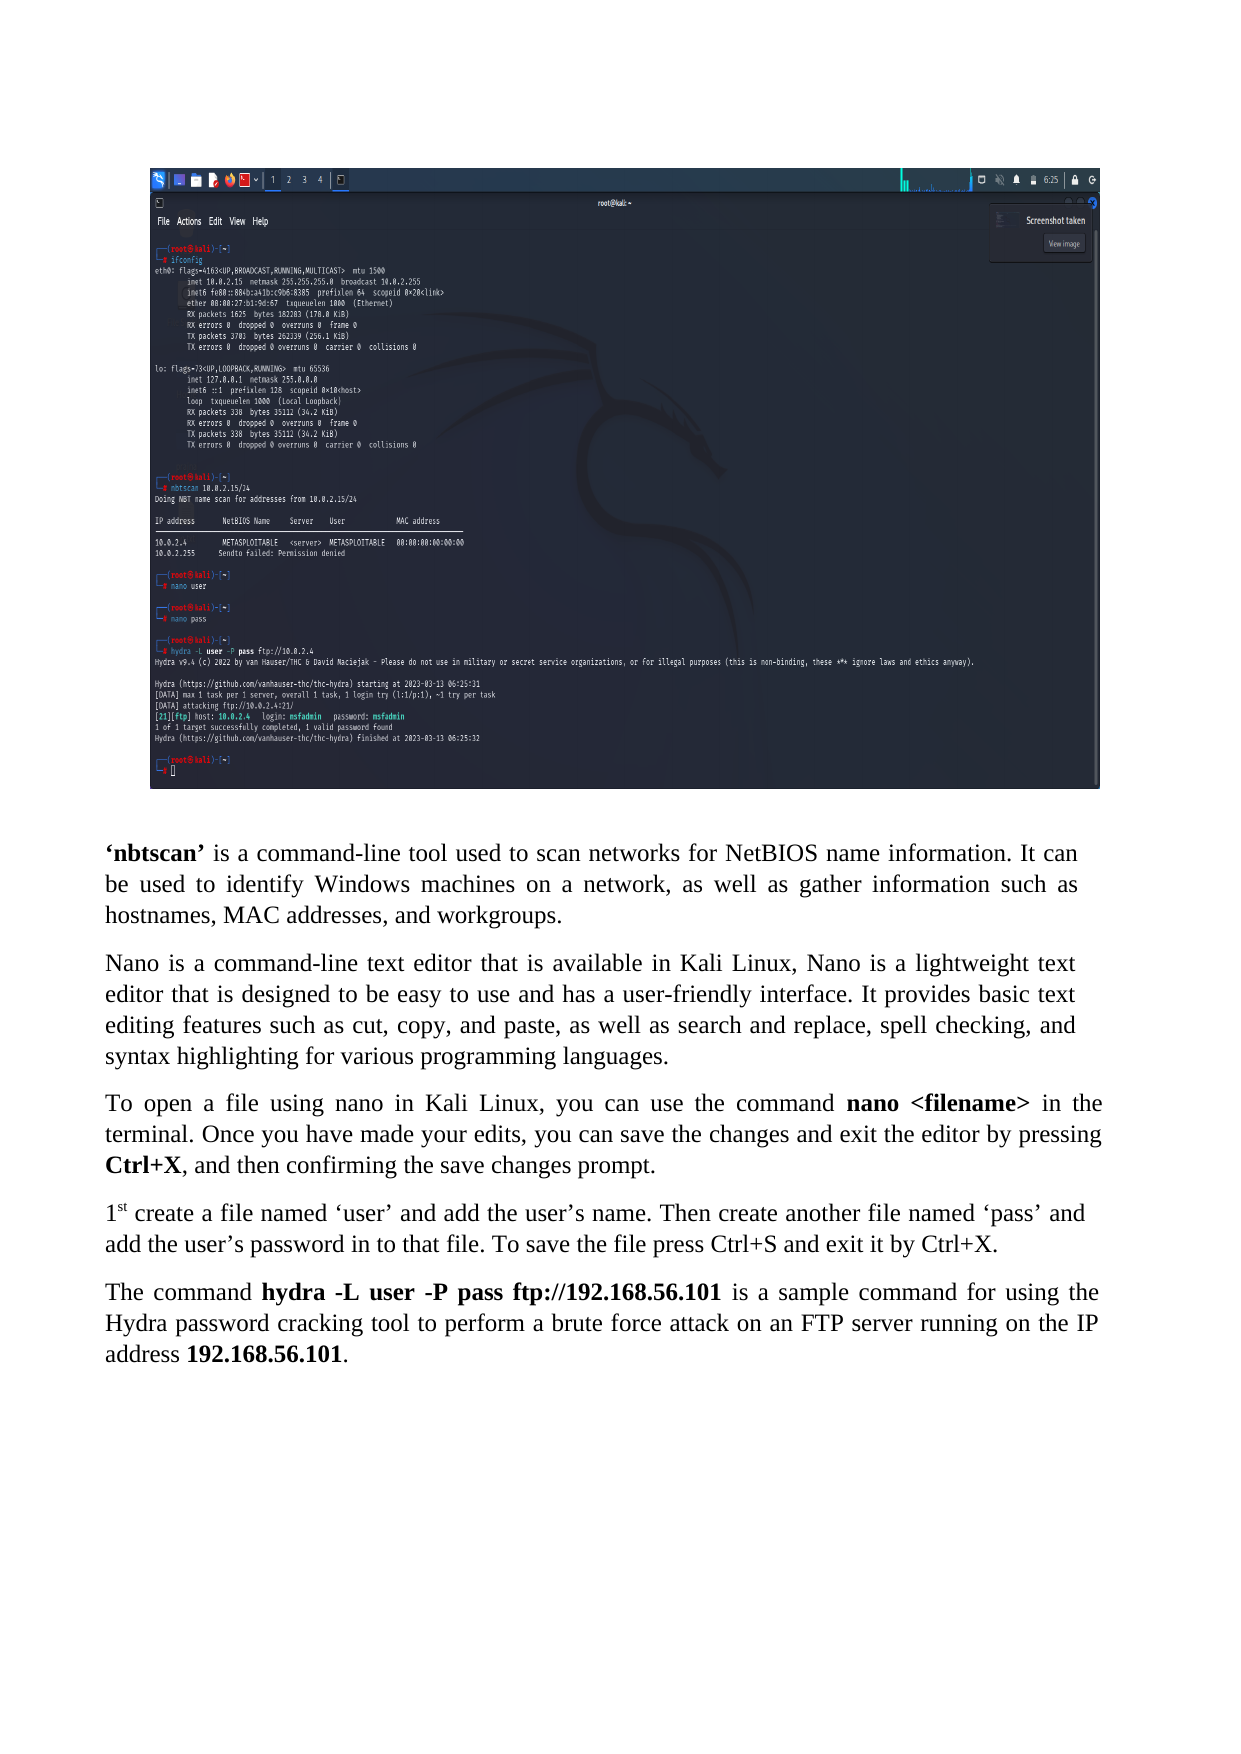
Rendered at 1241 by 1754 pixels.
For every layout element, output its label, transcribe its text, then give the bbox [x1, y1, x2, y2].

picture [150, 168, 1100, 789]
text ‘nbtscan’ is a command-line tool used to scan networks for NetBIOS name information. It can be used to identify Windows machines on a network, as well as gather information such as hostnames, MAC addresses, and workgroups. [105, 838, 1079, 929]
text To open a file using nano in Kali Linux, you can use the command nano <filename> in the terminal. Once you have made your edits, you can save the changes and exit the editor by pressing Ctrl+X, and then confirming the save changes prompt. [105, 1088, 1103, 1179]
text The command hydra -L user -P pass ftp://192.168.56.101 is a sample command for using the Hydra password cracking tool to perform a brute force attack on an FTP server running on the IP address 192.168.56.101. [105, 1277, 1100, 1368]
text Nano is a command-line text editor that is available in Kali Linux, Nano is a lightweight text editor that is designed to be easy to use and has a user-friendly interface. It provides basic text editing features such as cut, copy, and paste, as well as search and replace, spell checking, and syntax highlighting for various programming languages. [105, 948, 1077, 1069]
text 1st create a file named ‘user’ and add the user’s name. Then create another file named ‘pass’ and add the user’s password in to that file. To save the file press Ctrl+S and exit it by Ctrl+X. [105, 1198, 1087, 1258]
